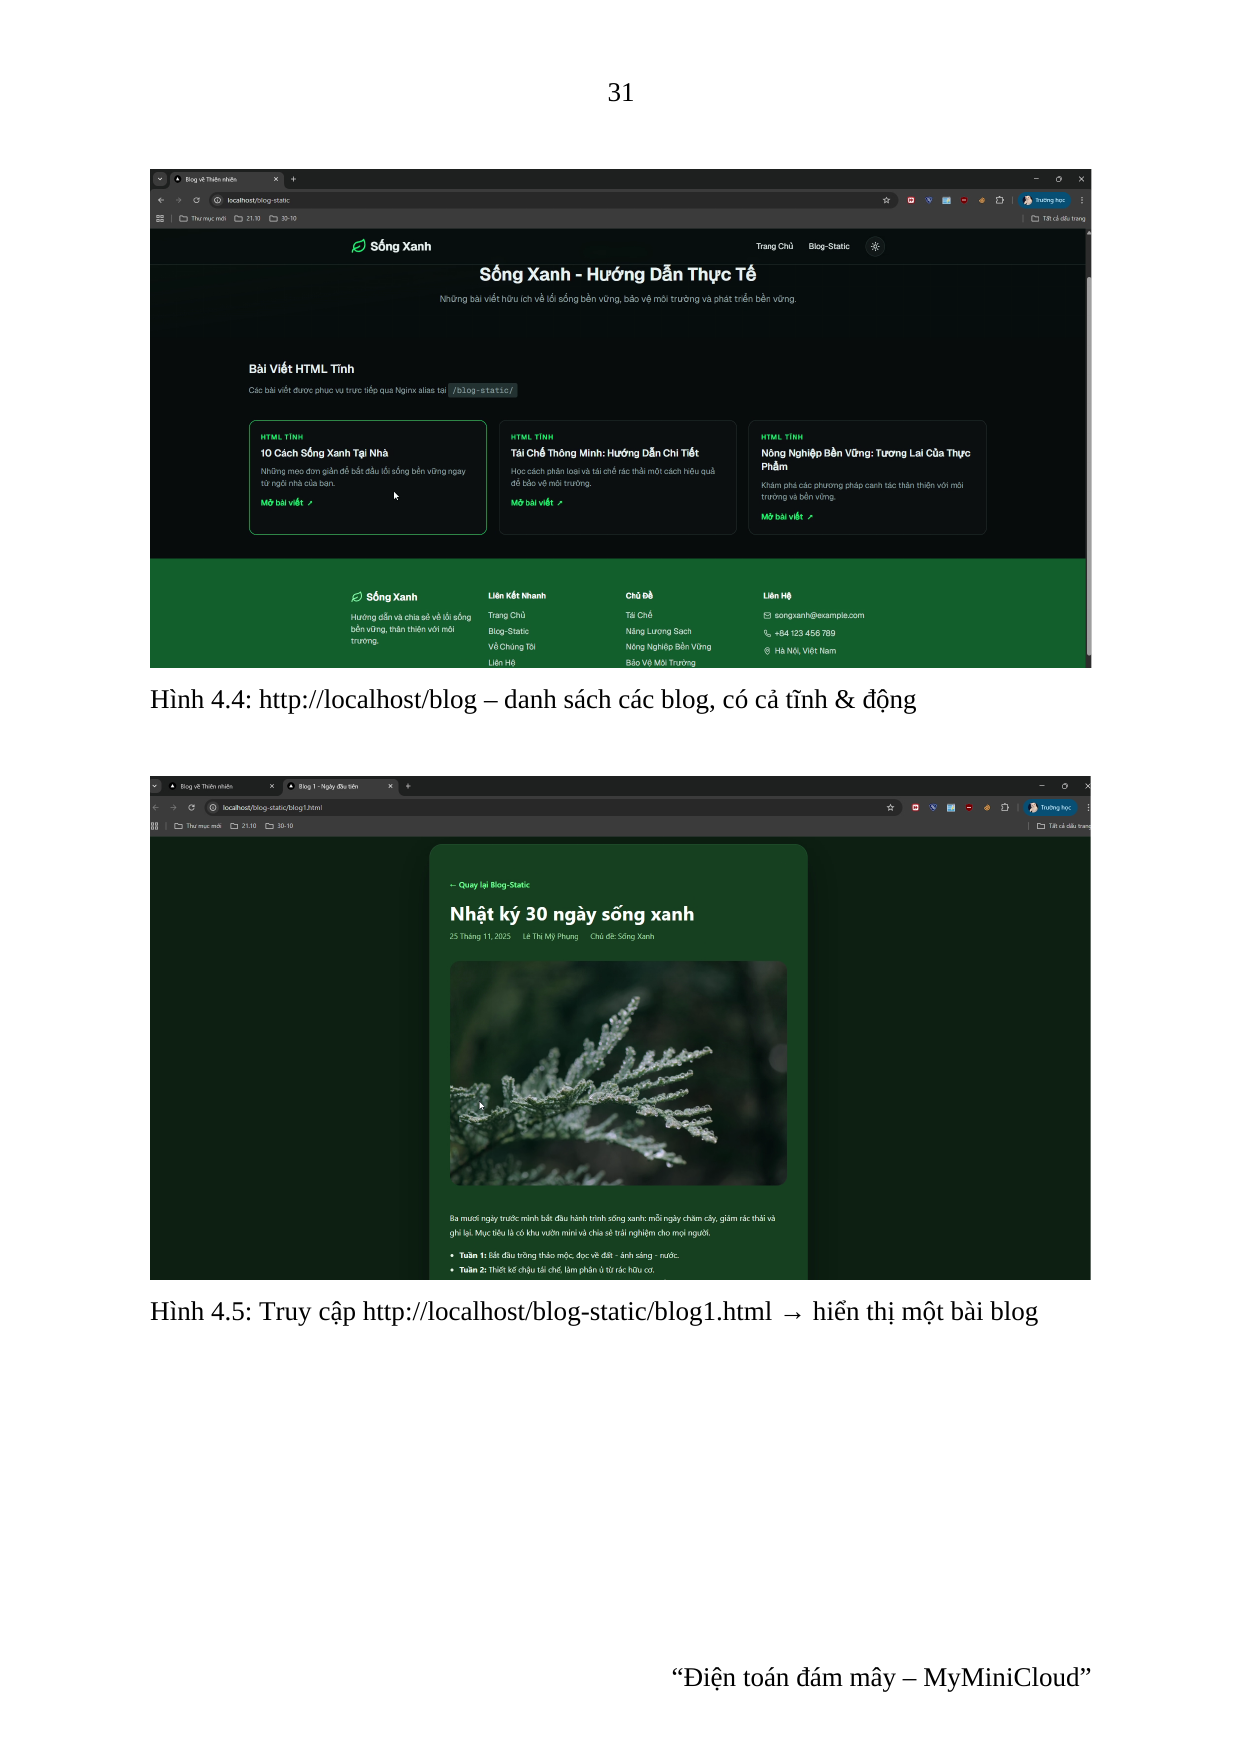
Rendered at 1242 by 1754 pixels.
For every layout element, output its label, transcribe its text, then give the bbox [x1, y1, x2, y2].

picture [150, 776, 1091, 1280]
text Hình 4.4: http://localhost/blog – danh sách các blog, có cả tĩnh & động [150, 683, 1092, 714]
text Hình 4.5: Truy cập http://localhost/blog-static/blog1.html → hiển thị một bài blog [150, 1295, 1092, 1326]
picture [150, 169, 1092, 668]
